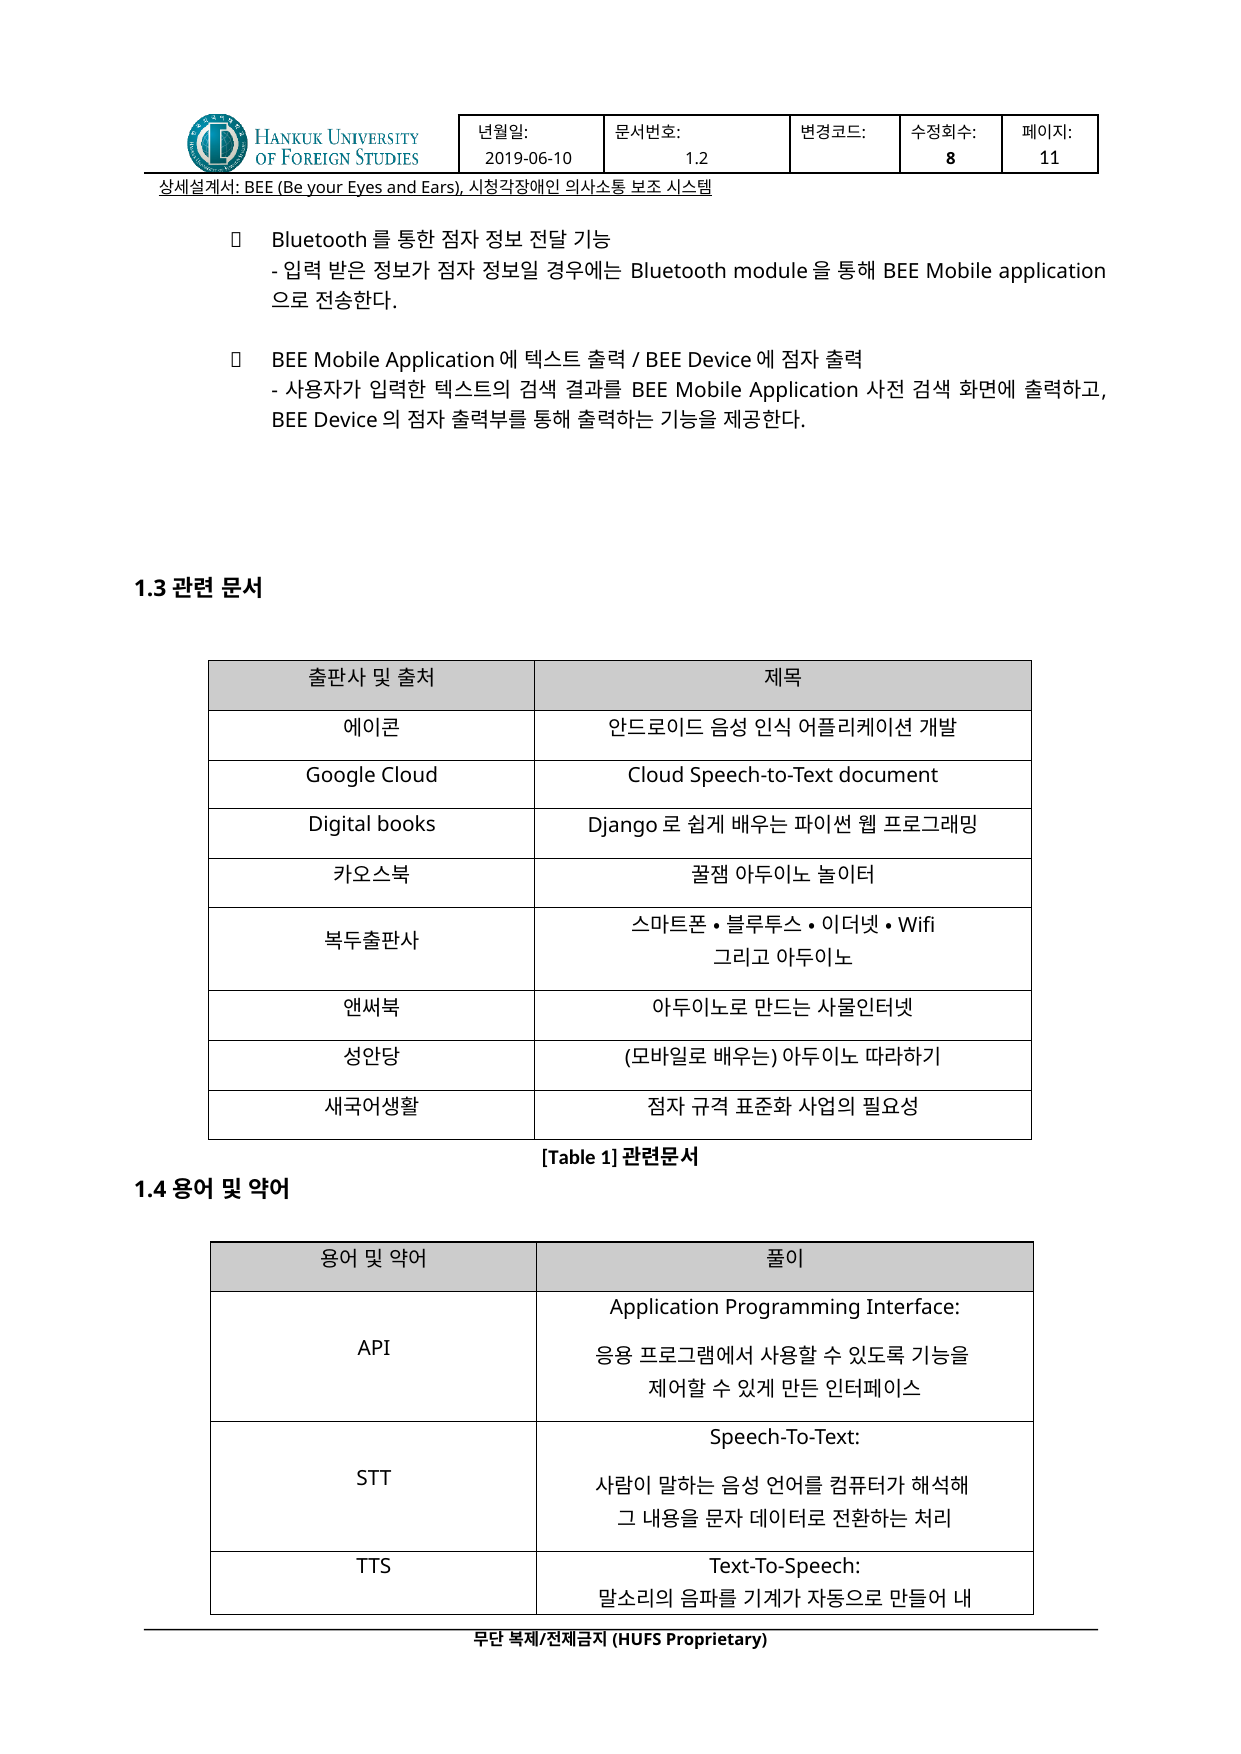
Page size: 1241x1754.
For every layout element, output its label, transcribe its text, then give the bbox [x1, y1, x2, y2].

subtitle 1.3 관련 문서 [133, 570, 1107, 603]
table_cell 복두출판사 [209, 908, 534, 990]
table_cell Text-To-Speech: 말소리의 음파를 기계가 자동으로 만들어 내 텍스트를 기계가 스스로 읽는 기술 [537, 1552, 1033, 1614]
table_cell Cloud Speech-to-Text document [535, 761, 1031, 808]
table_cell 에이콘 [209, 711, 534, 759]
table_cell (모바일로 배우는) 아두이노 따라하기 [535, 1041, 1031, 1089]
text - 사용자가 입력한 텍스트의 검색 결과를 BEE Mobile Application 사전 검색 화면에 출력하고, BEE Device의 점자 출력부를 통해 출력하는 기능을 제공한다. [271, 373, 1107, 434]
table_header 풀이 [537, 1243, 1033, 1291]
table_cell 스마트폰 • 블루투스 • 이더넷 • Wifi 그리고 아두이노 [535, 908, 1031, 990]
text - 입력 받은 정보가 점자 정보일 경우에는 Bluetooth module을 통해 BEE Mobile application으로 전송한다. [271, 254, 1107, 314]
table_cell Django로 쉽게 배우는 파이썬 웹 프로그래밍 [535, 809, 1031, 857]
table_cell 안드로이드 음성 인식 어플리케이션 개발 [535, 711, 1031, 759]
table_cell 새국어생활 [209, 1091, 534, 1139]
table_cell 카오스북 [209, 859, 534, 907]
table_cell Speech-To-Text: 사람이 말하는 음성 언어를 컴퓨터가 해석해 그 내용을 문자 데이터로 전환하는 처리 [537, 1422, 1033, 1551]
table_cell STT [211, 1422, 536, 1551]
subtitle 1.4 용어 및 약어 [133, 1171, 1107, 1235]
table_cell 아두이노로 만드는 사물인터넷 [535, 991, 1031, 1039]
table_cell Application Programming Interface: 응용 프로그램에서 사용할 수 있도록 기능을 제어할 수 있게 만든 인터페이스 [537, 1292, 1033, 1421]
list BEE Mobile Application에 텍스트 출력 / BEE Device에 점자 출력 [229, 343, 1107, 373]
list Bluetooth를 통한 점자 정보 전달 기능 [229, 224, 1107, 254]
table_header 출판사 및 출처 [209, 661, 534, 710]
table_header 용어 및 약어 [211, 1243, 536, 1291]
table_cell Digital books [209, 809, 534, 857]
table_cell API [211, 1292, 536, 1421]
table_cell 점자 규격 표준화 사업의 필요성 [535, 1091, 1031, 1139]
table_cell TTS [211, 1552, 536, 1614]
table_cell Google Cloud [209, 761, 534, 808]
table_cell 꿀잼 아두이노 놀이터 [535, 859, 1031, 907]
picture [187, 114, 419, 172]
table_cell 성안당 [209, 1041, 534, 1089]
table_header 제목 [535, 661, 1031, 710]
table_cell 앤써북 [209, 991, 534, 1039]
